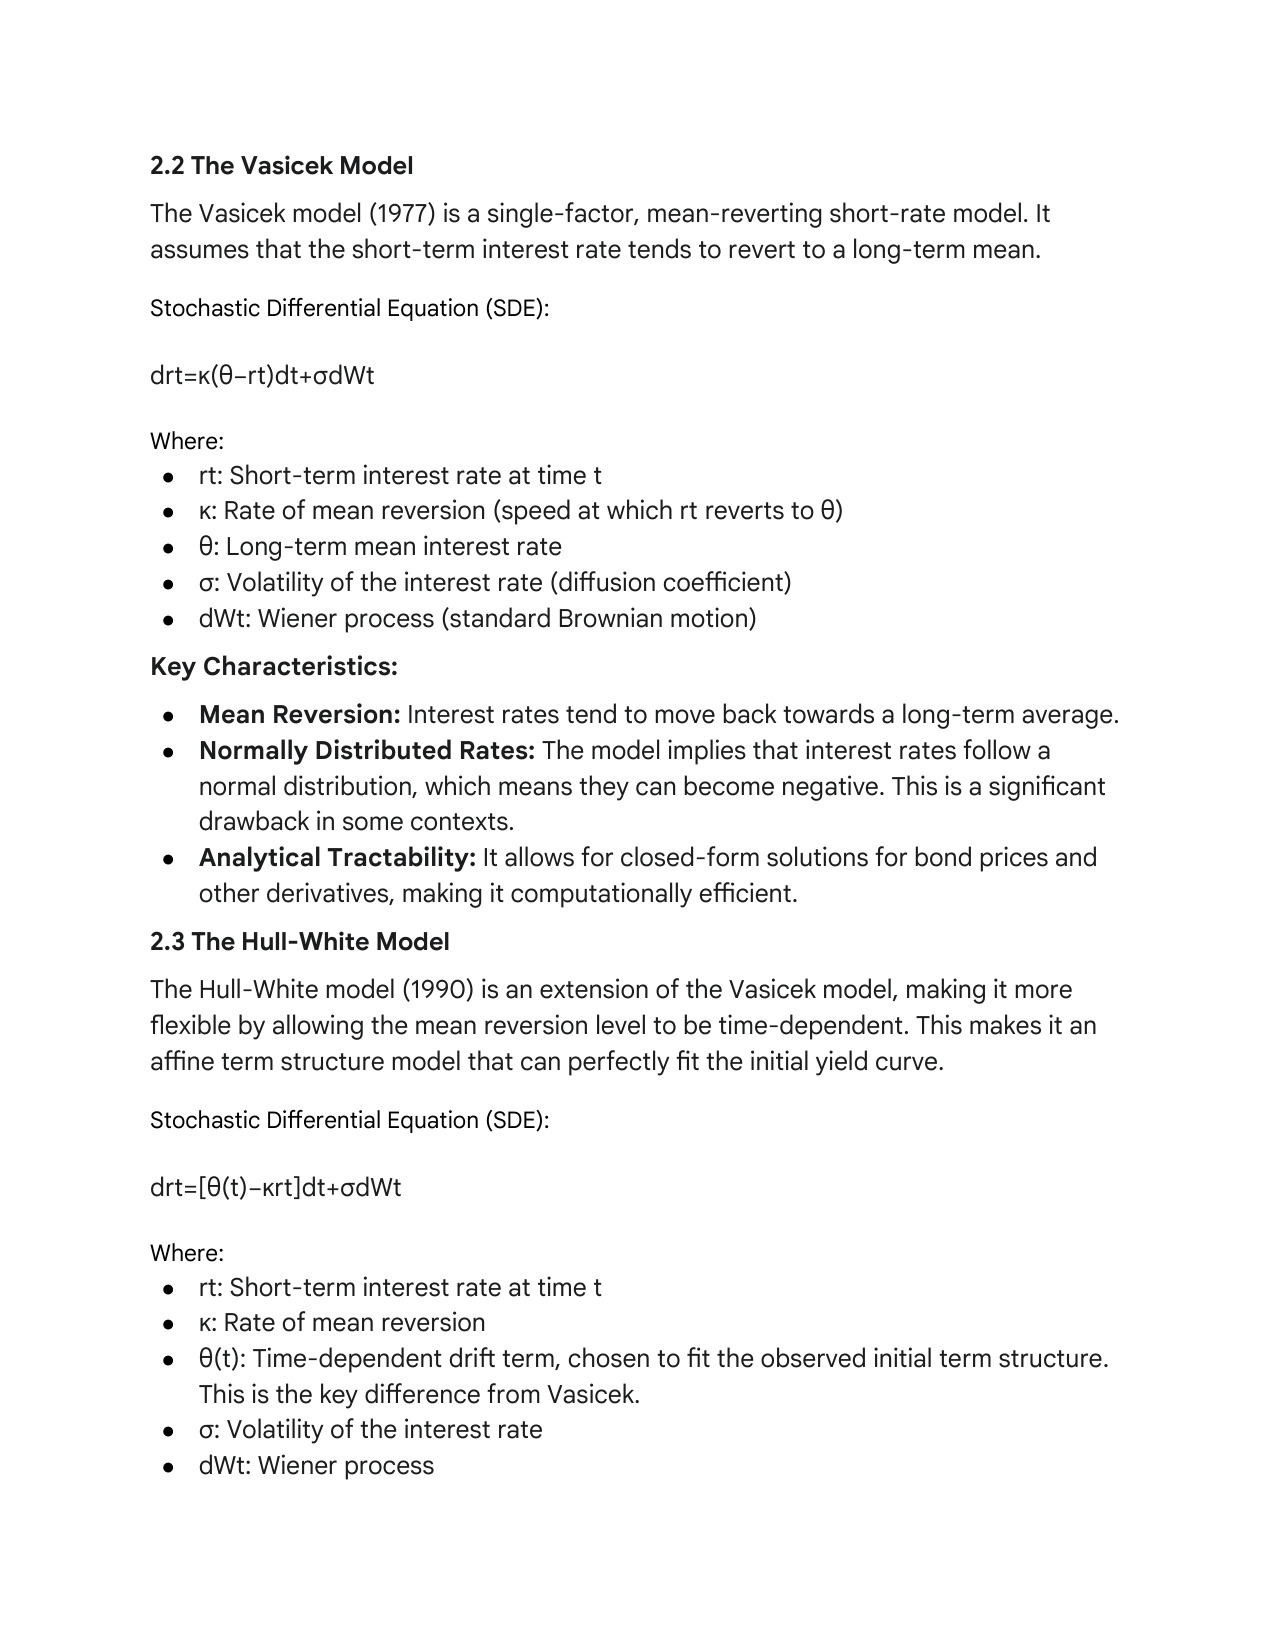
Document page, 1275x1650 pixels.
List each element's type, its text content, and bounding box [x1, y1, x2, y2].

list Normally Distributed Rates: The model implies that interest rates follow a normal distribution, which means they can become negative. This is a significant drawback in some contexts. [161, 735, 1125, 838]
list rt​: Short-term interest rate at time t [161, 1272, 1125, 1303]
list κ: Rate of mean reversion [161, 1307, 1125, 1339]
list κ: Rate of mean reversion (speed at which rt​ reverts to θ) [161, 496, 1125, 527]
subtitle 2.2 The Vasicek Model [150, 150, 1125, 181]
text The Vasicek model (1977) is a single-factor, mean-reverting short-rate model. It assumes that the short-term interest rate tends to revert to a long-term mean. [150, 198, 1125, 265]
list σ: Volatility of the interest rate [161, 1415, 1125, 1446]
subtitle 2.3 The Hull-White Model [150, 926, 1125, 957]
list Mean Reversion: Interest rates tend to move back towards a long-term average. [161, 699, 1125, 731]
text The Hull-White model (1990) is an extension of the Vasicek model, making it more flexible by allowing the mean reversion level to be time-dependent. This makes it an affine term structure model that can perfectly fit the initial yield curve. [150, 974, 1125, 1077]
text Stochastic Differential Equation (SDE): [150, 295, 1125, 323]
list rt​: Short-term interest rate at time t [161, 460, 1125, 491]
text Stochastic Differential Equation (SDE): [150, 1107, 1125, 1135]
text Key Characteristics: [150, 651, 1125, 682]
list Analytical Tractability: It allows for closed-form solutions for bond prices and other derivatives, making it computationally efficient. [161, 842, 1125, 909]
text drt​=[θ(t)−κrt​]dt+σdWt​ [150, 1172, 1125, 1203]
text drt​=κ(θ−rt​)dt+σdWt​ [150, 360, 1125, 391]
list θ: Long-term mean interest rate [161, 531, 1125, 563]
text Where: [150, 427, 1125, 456]
text Where: [150, 1239, 1125, 1268]
list σ: Volatility of the interest rate (diffusion coefficient) [161, 567, 1125, 598]
list dWt​: Wiener process [161, 1450, 1125, 1482]
list dWt​: Wiener process (standard Brownian motion) [161, 603, 1125, 634]
list θ(t): Time-dependent drift term, chosen to fit the observed initial term structure. This is the key difference from Vasicek. [161, 1343, 1125, 1410]
